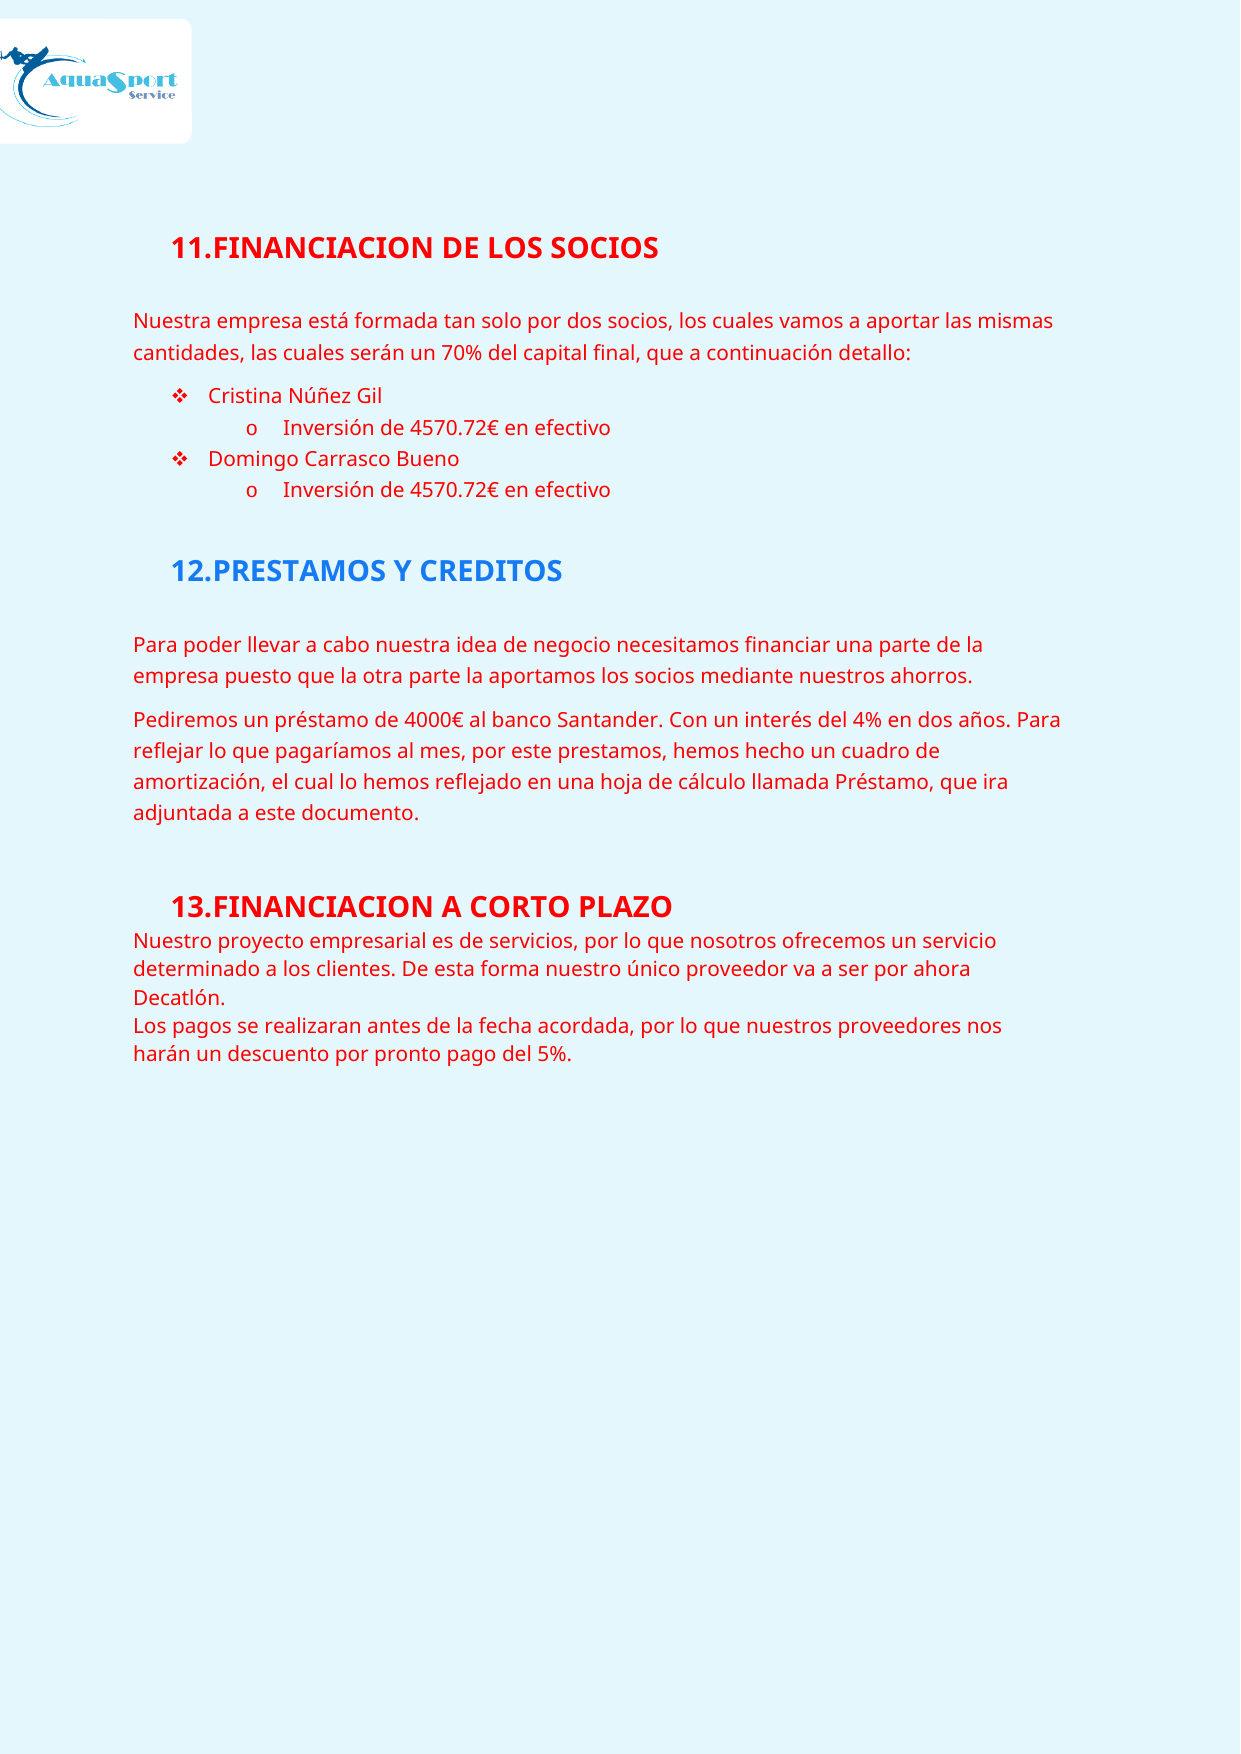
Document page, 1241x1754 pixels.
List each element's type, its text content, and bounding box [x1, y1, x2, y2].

text FINANCIACION A CORTO PLAZO [170, 886, 1063, 926]
text PRESTAMOS Y CREDITOS [170, 550, 1063, 590]
picture [0, 18, 192, 144]
list Nuestro proyecto empresarial es de servicios, por lo que nosotros ofrecemos un servicio determinado a los clientes. De esta forma nuestro único proveedor va a ser por ahora Decatlón. [133, 926, 1063, 1011]
list Inversión de 4570.72€ en efectivo [245, 413, 1063, 441]
list Cristina Núñez Gil [170, 381, 1063, 410]
list Domingo Carrasco Bueno [170, 444, 1063, 472]
text Pediremos un préstamo de 4000€ al banco Santander. Con un interés del 4% en dos años. Para reflejar lo que pagaríamos al mes, por este prestamos, hemos hecho un cuadro de amortización, el cual lo hemos reflejado en una hoja de cálculo llamada Préstamo, que ira adjuntada a este documento. [133, 705, 1063, 827]
text FINANCIACION DE LOS SOCIOS [170, 227, 1063, 267]
text Nuestra empresa está formada tan solo por dos socios, los cuales vamos a aportar las mismas cantidades, las cuales serán un 70% del capital final, que a continuación detallo: [133, 306, 1063, 366]
text Para poder llevar a cabo nuestra idea de negocio necesitamos financiar una parte de la empresa puesto que la otra parte la aportamos los socios mediante nuestros ahorros. [133, 630, 1063, 689]
list Los pagos se realizaran antes de la fecha acordada, por lo que nuestros proveedores nos harán un descuento por pronto pago del 5%. [133, 1011, 1063, 1068]
list Inversión de 4570.72€ en efectivo [245, 475, 1063, 504]
